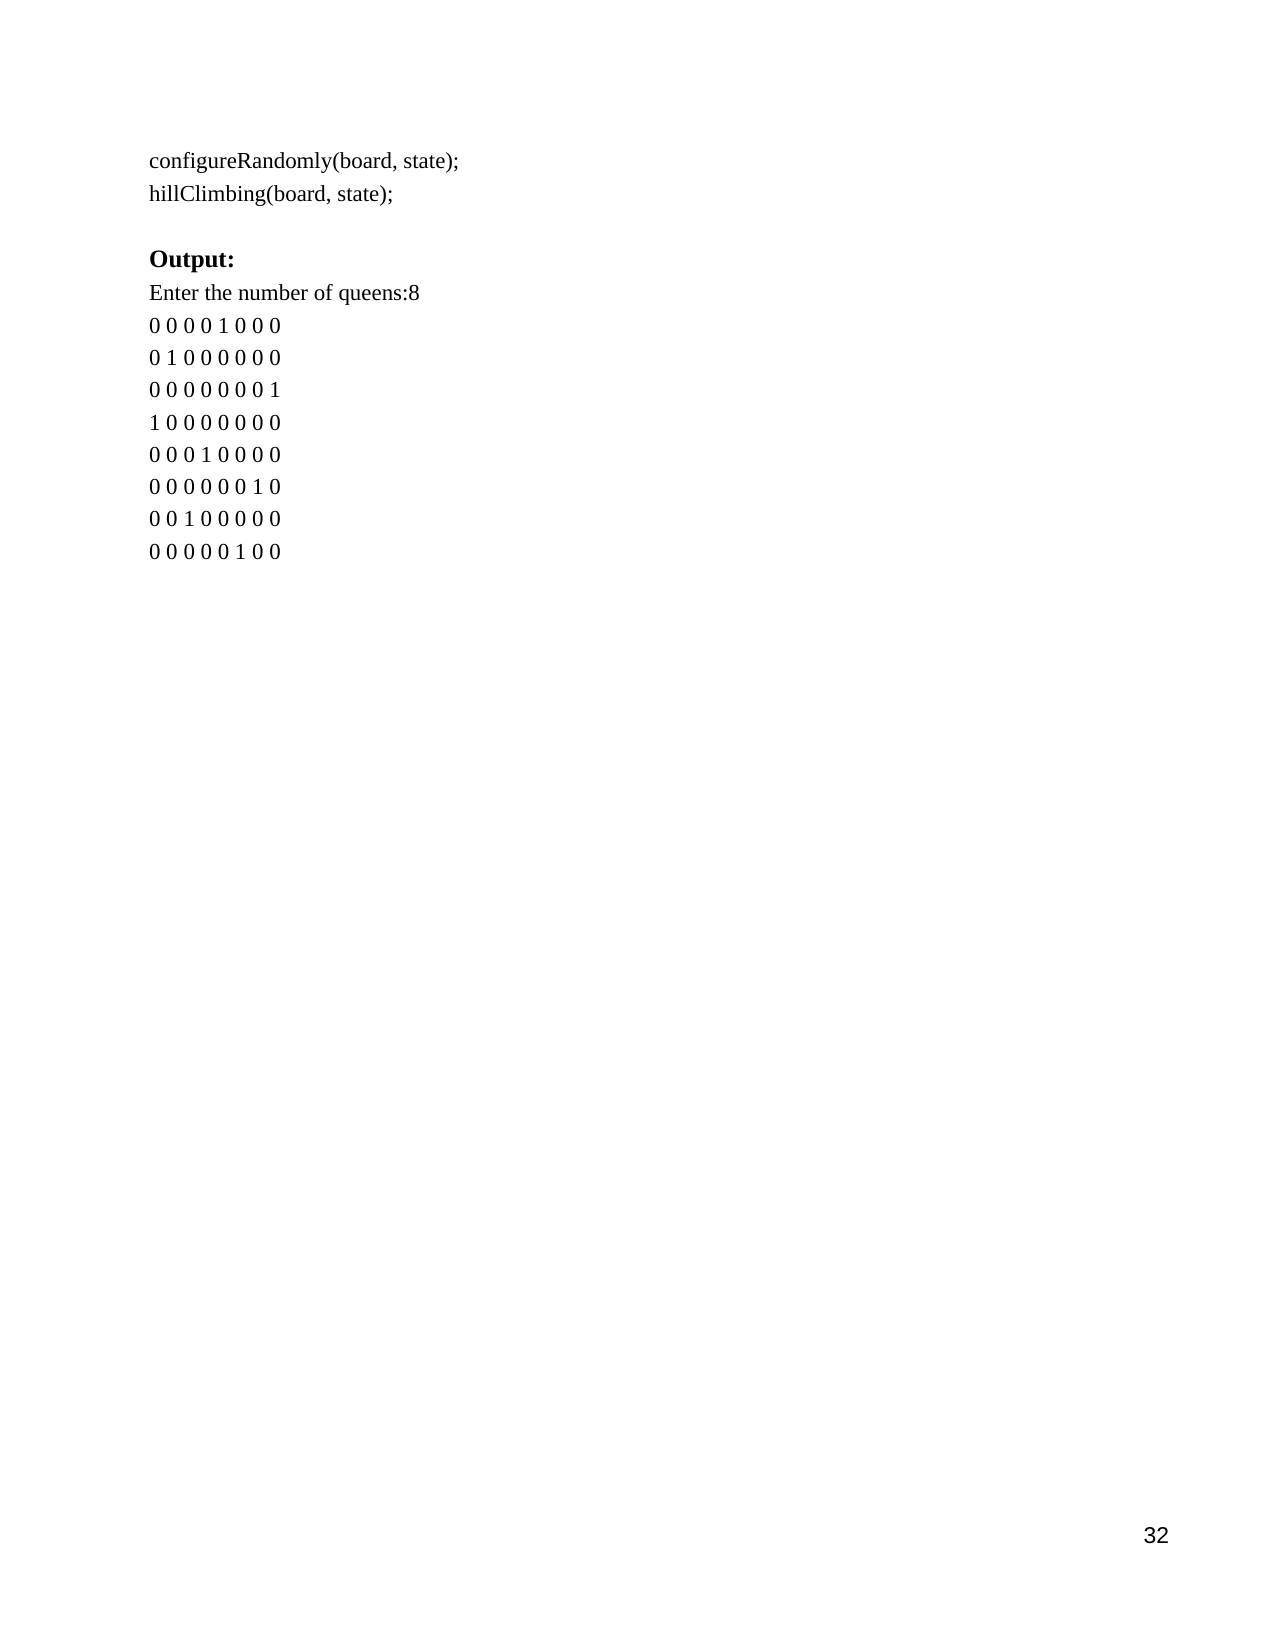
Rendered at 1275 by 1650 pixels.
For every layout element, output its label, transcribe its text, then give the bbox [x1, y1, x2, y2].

text hillClimbing(board, state); [149, 180, 1169, 206]
text Output: [149, 244, 1169, 273]
text 0 0 0 0 0 0 0 1 [149, 376, 1169, 403]
text 0 0 0 1 0 0 0 0 [149, 441, 1169, 467]
text Enter the number of queens:8 [149, 279, 1169, 306]
text 1 0 0 0 0 0 0 0 [149, 409, 1169, 435]
text configureRandomly(board, state); [149, 147, 1169, 174]
text 0 0 0 0 1 0 0 0 [149, 312, 1169, 338]
text 0 0 0 0 0 0 1 0 [149, 473, 1169, 499]
text 0 0 0 0 0 1 0 0 [149, 538, 1169, 564]
text 0 1 0 0 0 0 0 0 [149, 344, 1169, 370]
text 0 0 1 0 0 0 0 0 [149, 506, 1169, 532]
